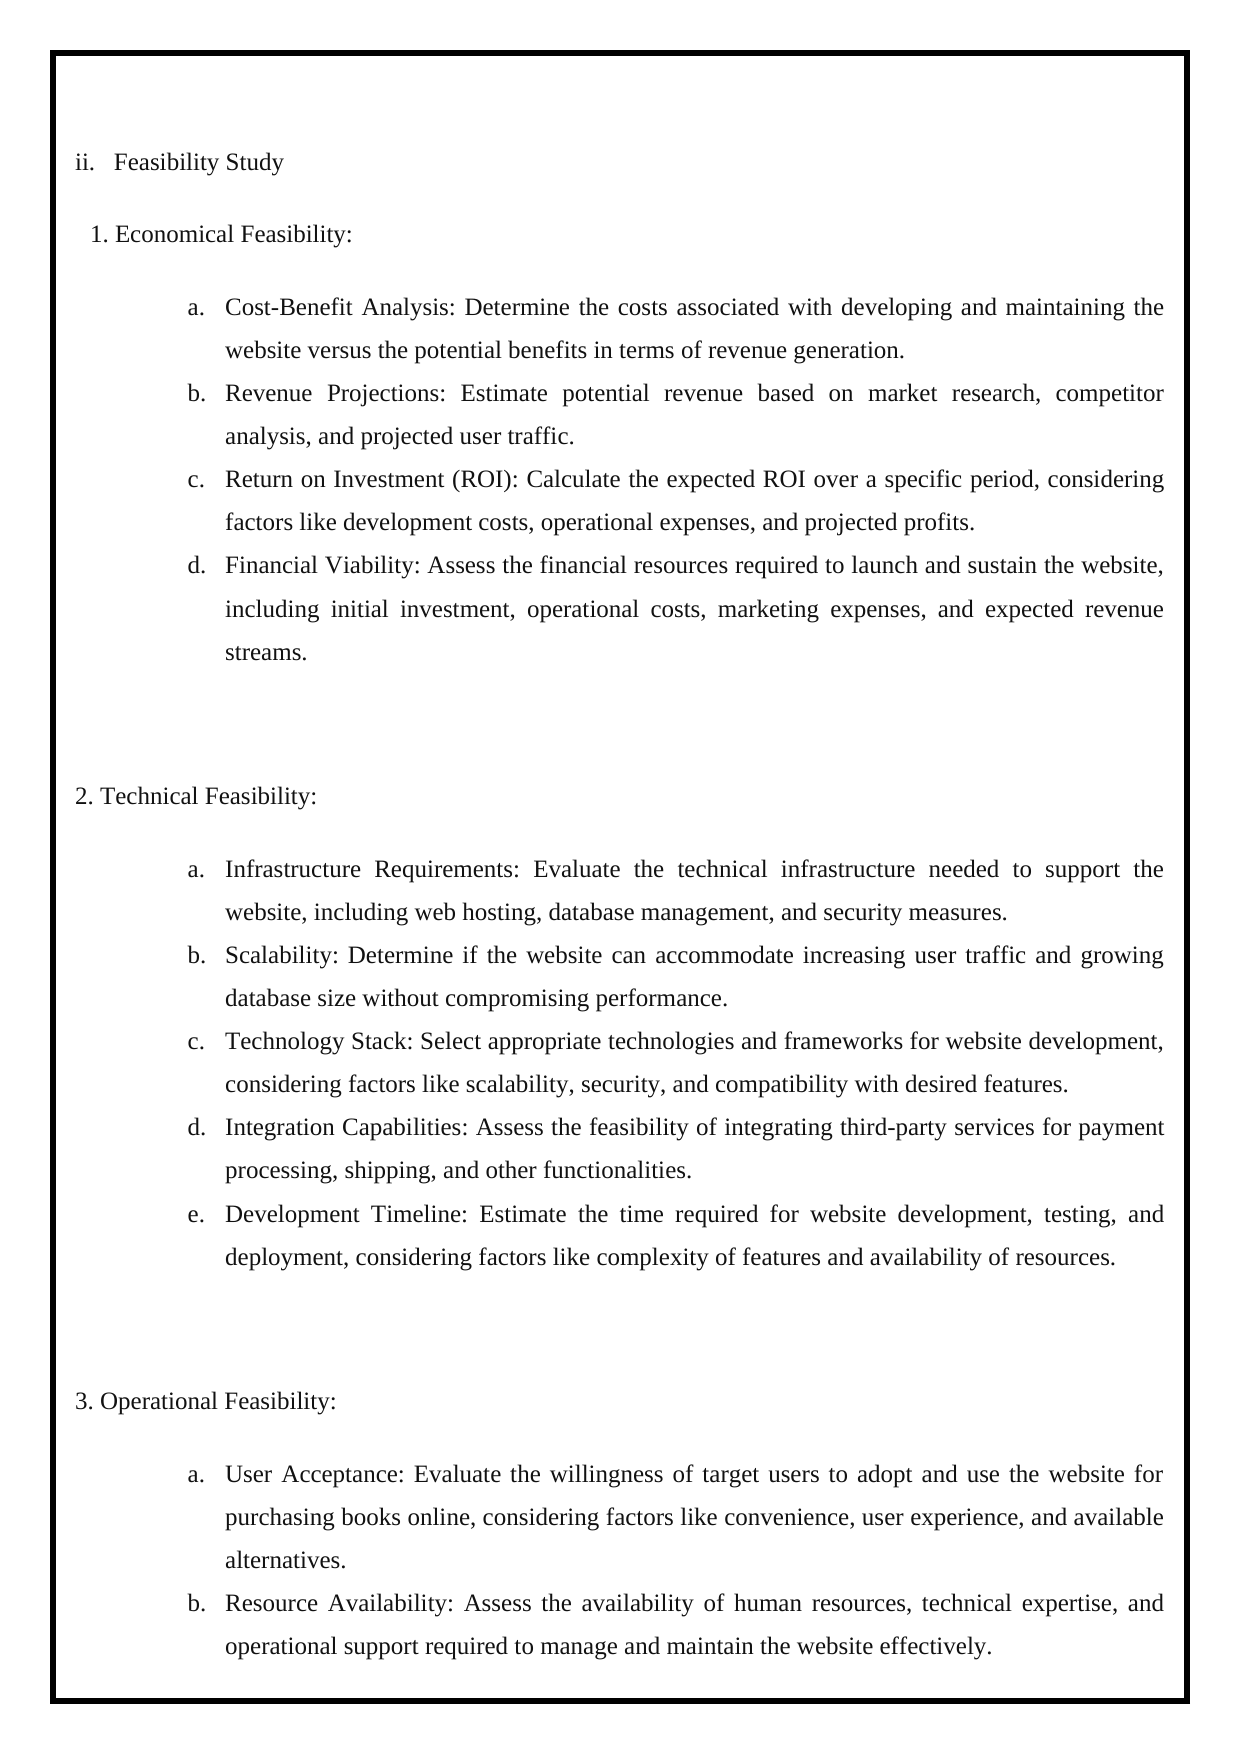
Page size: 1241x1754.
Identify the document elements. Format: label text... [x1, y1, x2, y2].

list Return on Investment (ROI): Calculate the expected ROI over a specific period, considering factors like development costs, operational expenses, and projected profits. [187, 464, 1165, 536]
text 2. Technical Feasibility: [75, 781, 1165, 810]
text 1. Economical Feasibility: [75, 219, 1165, 248]
list Development Timeline: Estimate the time required for website development, testing, and deployment, considering factors like complexity of features and availability of resources. [187, 1199, 1165, 1271]
text ii. Feasibility Study [75, 147, 1165, 176]
list User Acceptance: Evaluate the willingness of target users to adopt and use the website for purchasing books online, considering factors like convenience, user experience, and available alternatives. [187, 1459, 1165, 1574]
list Technology Stack: Select appropriate technologies and frameworks for website development, considering factors like scalability, security, and compatibility with desired features. [187, 1026, 1165, 1098]
list Scalability: Determine if the website can accommodate increasing user traffic and growing database size without compromising performance. [187, 940, 1165, 1012]
list Resource Availability: Assess the availability of human resources, technical expertise, and operational support required to manage and maintain the website effectively. [187, 1588, 1165, 1660]
list Cost-Benefit Analysis: Determine the costs associated with developing and maintaining the website versus the potential benefits in terms of revenue generation. [187, 292, 1165, 364]
list Revenue Projections: Estimate potential revenue based on market research, competitor analysis, and projected user traffic. [187, 378, 1165, 450]
text 3. Operational Feasibility: [75, 1386, 1165, 1415]
list Financial Viability: Assess the financial resources required to launch and sustain the website, including initial investment, operational costs, marketing expenses, and expected revenue streams. [187, 551, 1165, 666]
list Integration Capabilities: Assess the feasibility of integrating third-party services for payment processing, shipping, and other functionalities. [187, 1112, 1165, 1184]
list Infrastructure Requirements: Evaluate the technical infrastructure needed to support the website, including web hosting, database management, and security measures. [187, 854, 1165, 926]
